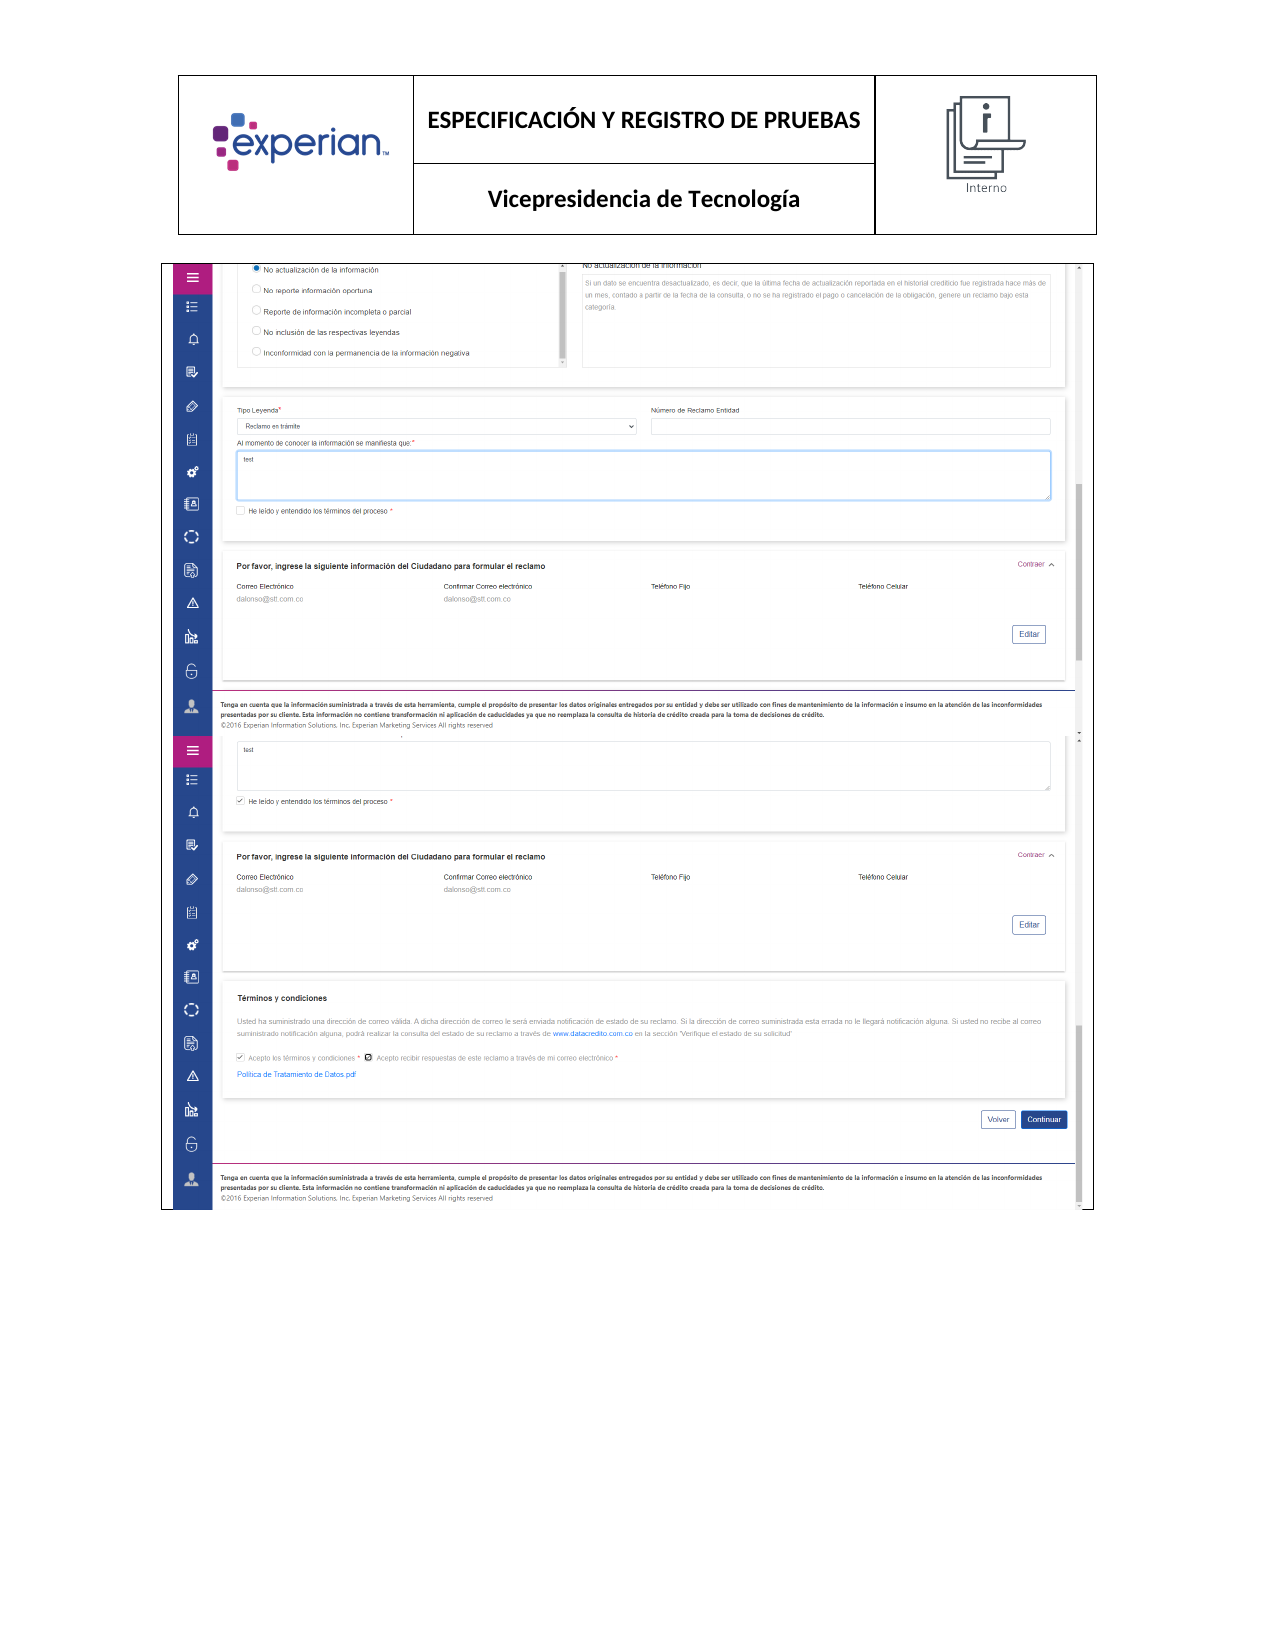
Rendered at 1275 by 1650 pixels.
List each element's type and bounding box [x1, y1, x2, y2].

table_cell [1083, 264, 1093, 1209]
picture [191, 91, 401, 192]
picture [946, 91, 1026, 193]
table_cell [162, 264, 173, 1209]
picture [173, 264, 1083, 1210]
